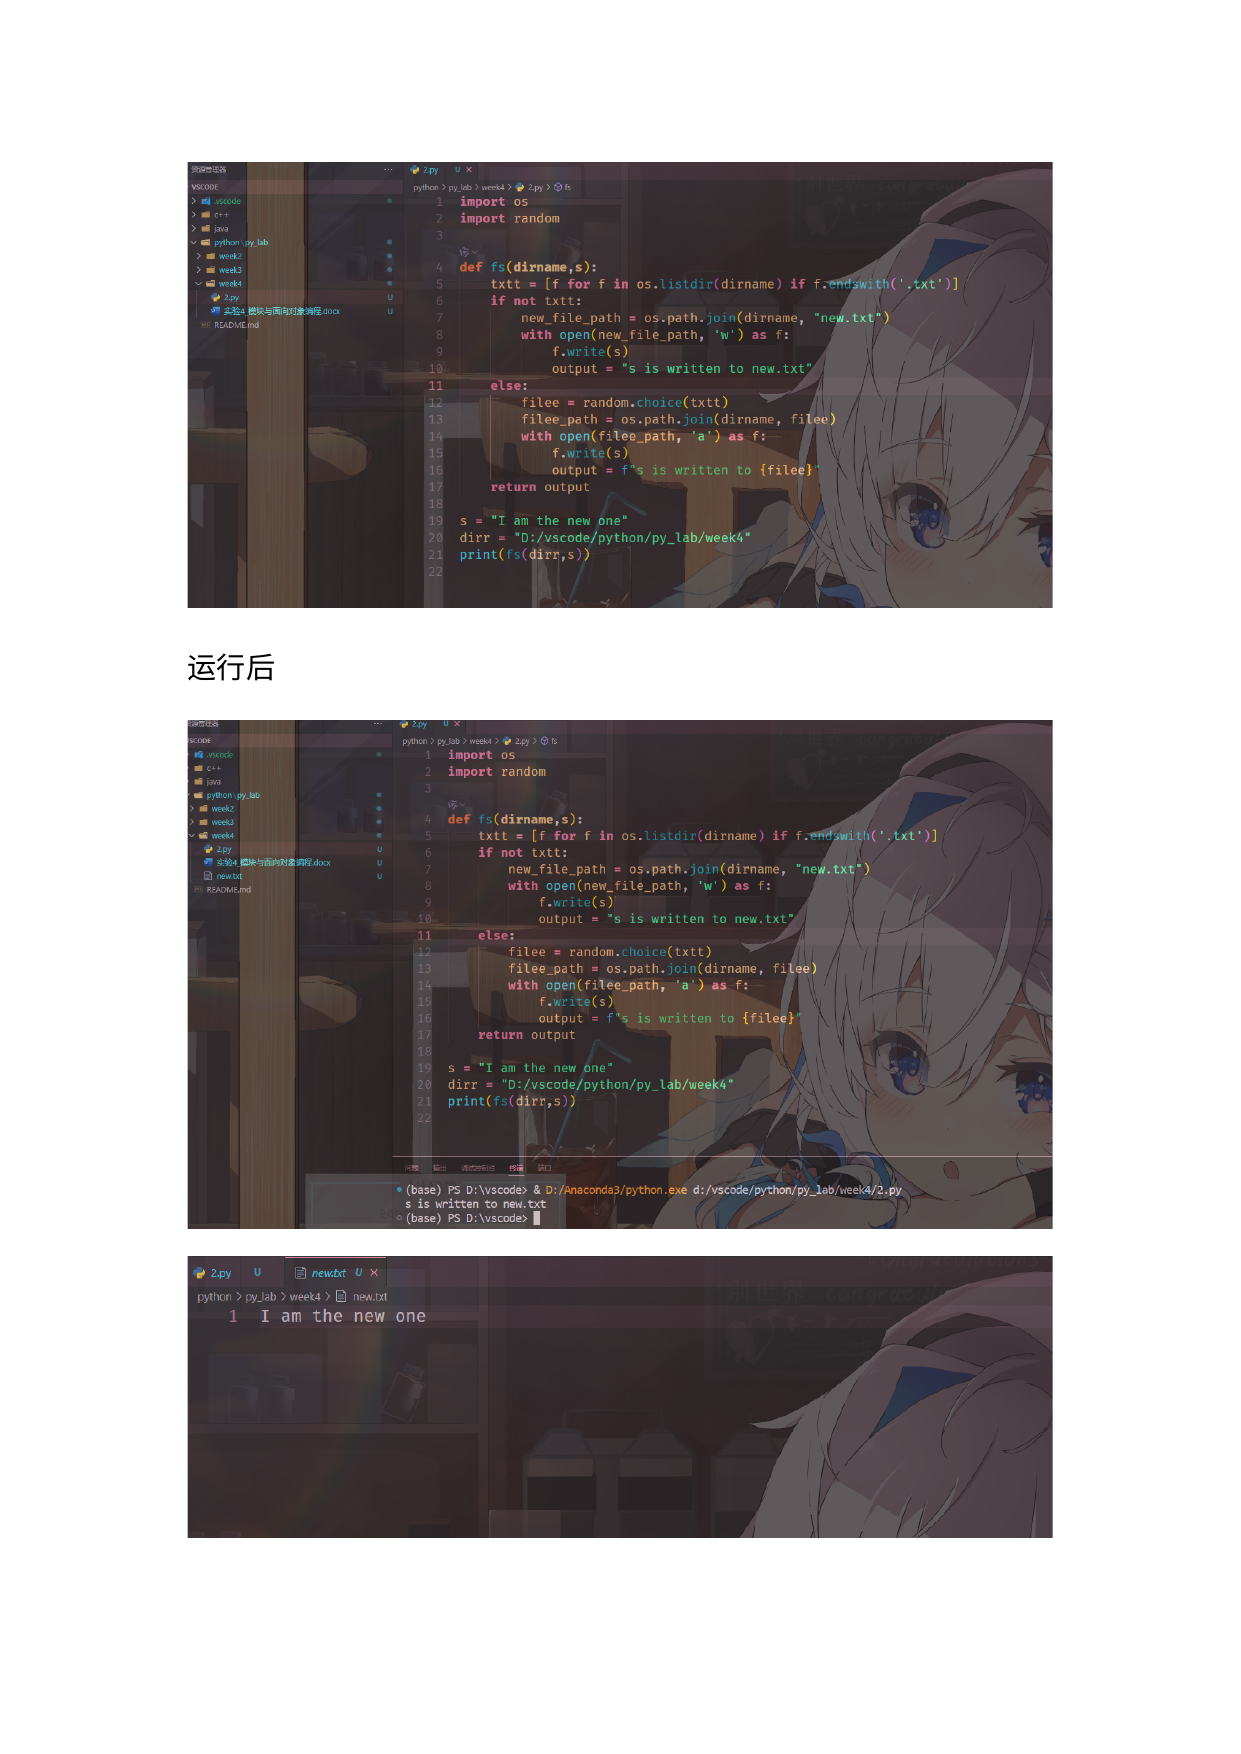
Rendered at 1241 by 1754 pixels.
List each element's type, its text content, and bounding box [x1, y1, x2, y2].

picture [187, 162, 1053, 608]
text 运行后 [187, 634, 1053, 699]
picture [187, 1256, 1053, 1538]
picture [187, 720, 1053, 1229]
